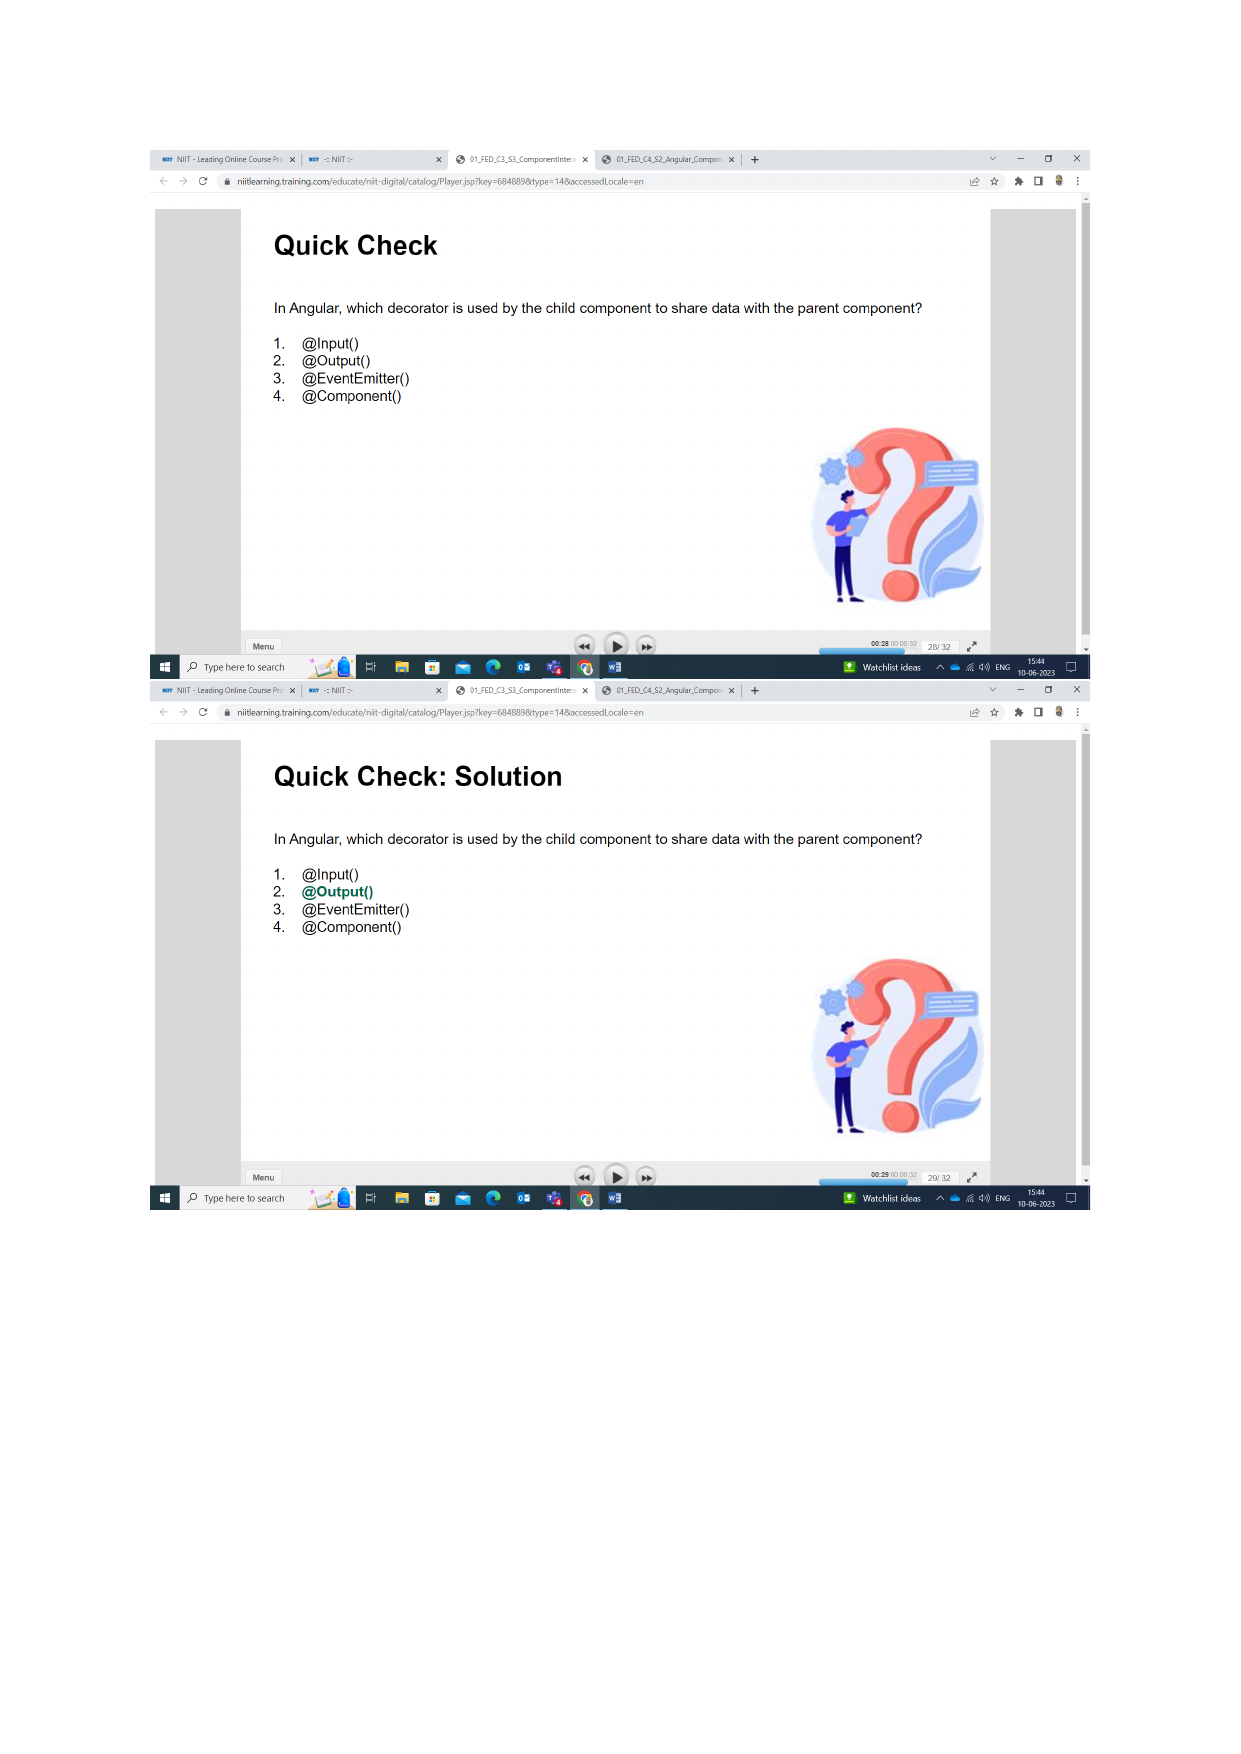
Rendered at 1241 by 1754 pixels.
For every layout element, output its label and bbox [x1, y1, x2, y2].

picture [150, 681, 1091, 1210]
picture [150, 150, 1091, 679]
